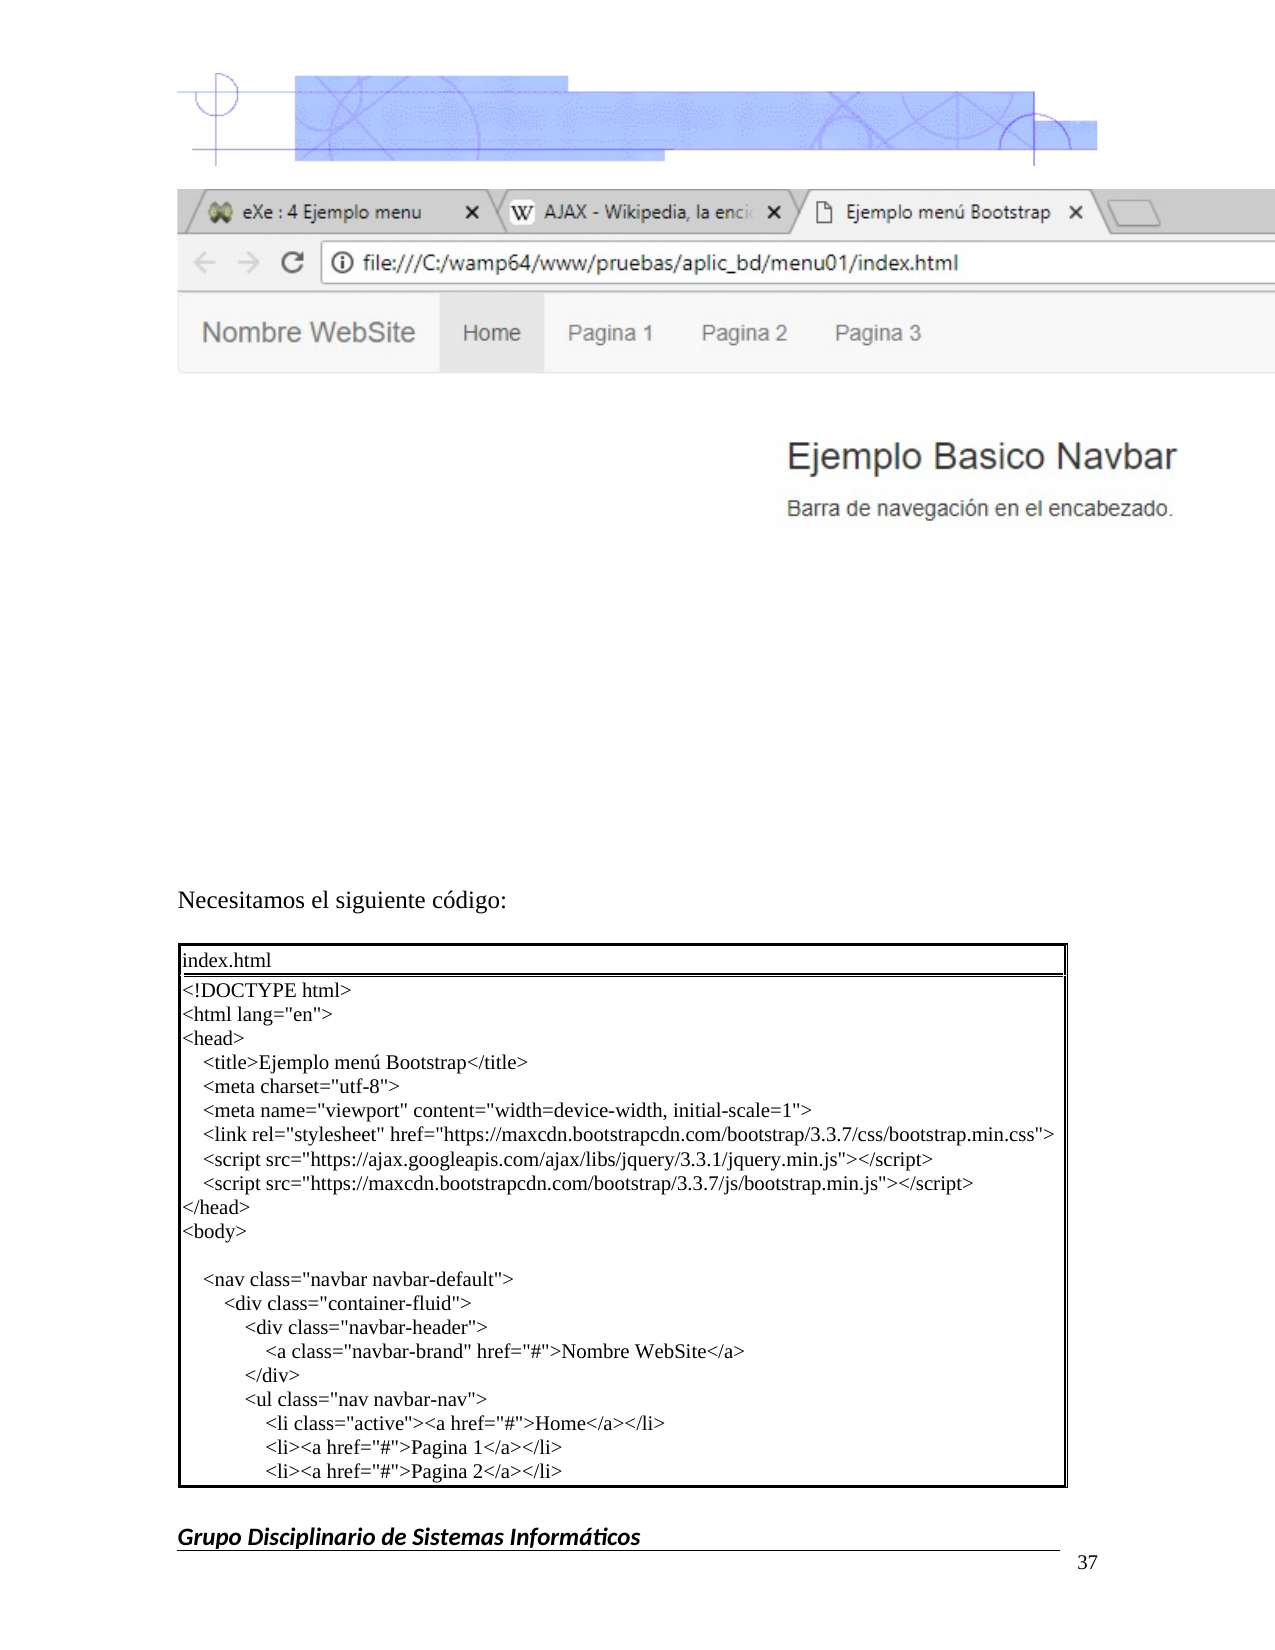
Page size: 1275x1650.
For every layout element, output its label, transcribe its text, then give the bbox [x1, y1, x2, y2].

picture [177, 73, 1098, 166]
picture [177, 189, 1275, 856]
text Necesitamos el siguiente código: [177, 885, 1098, 914]
table_header index.html [181, 946, 1064, 973]
